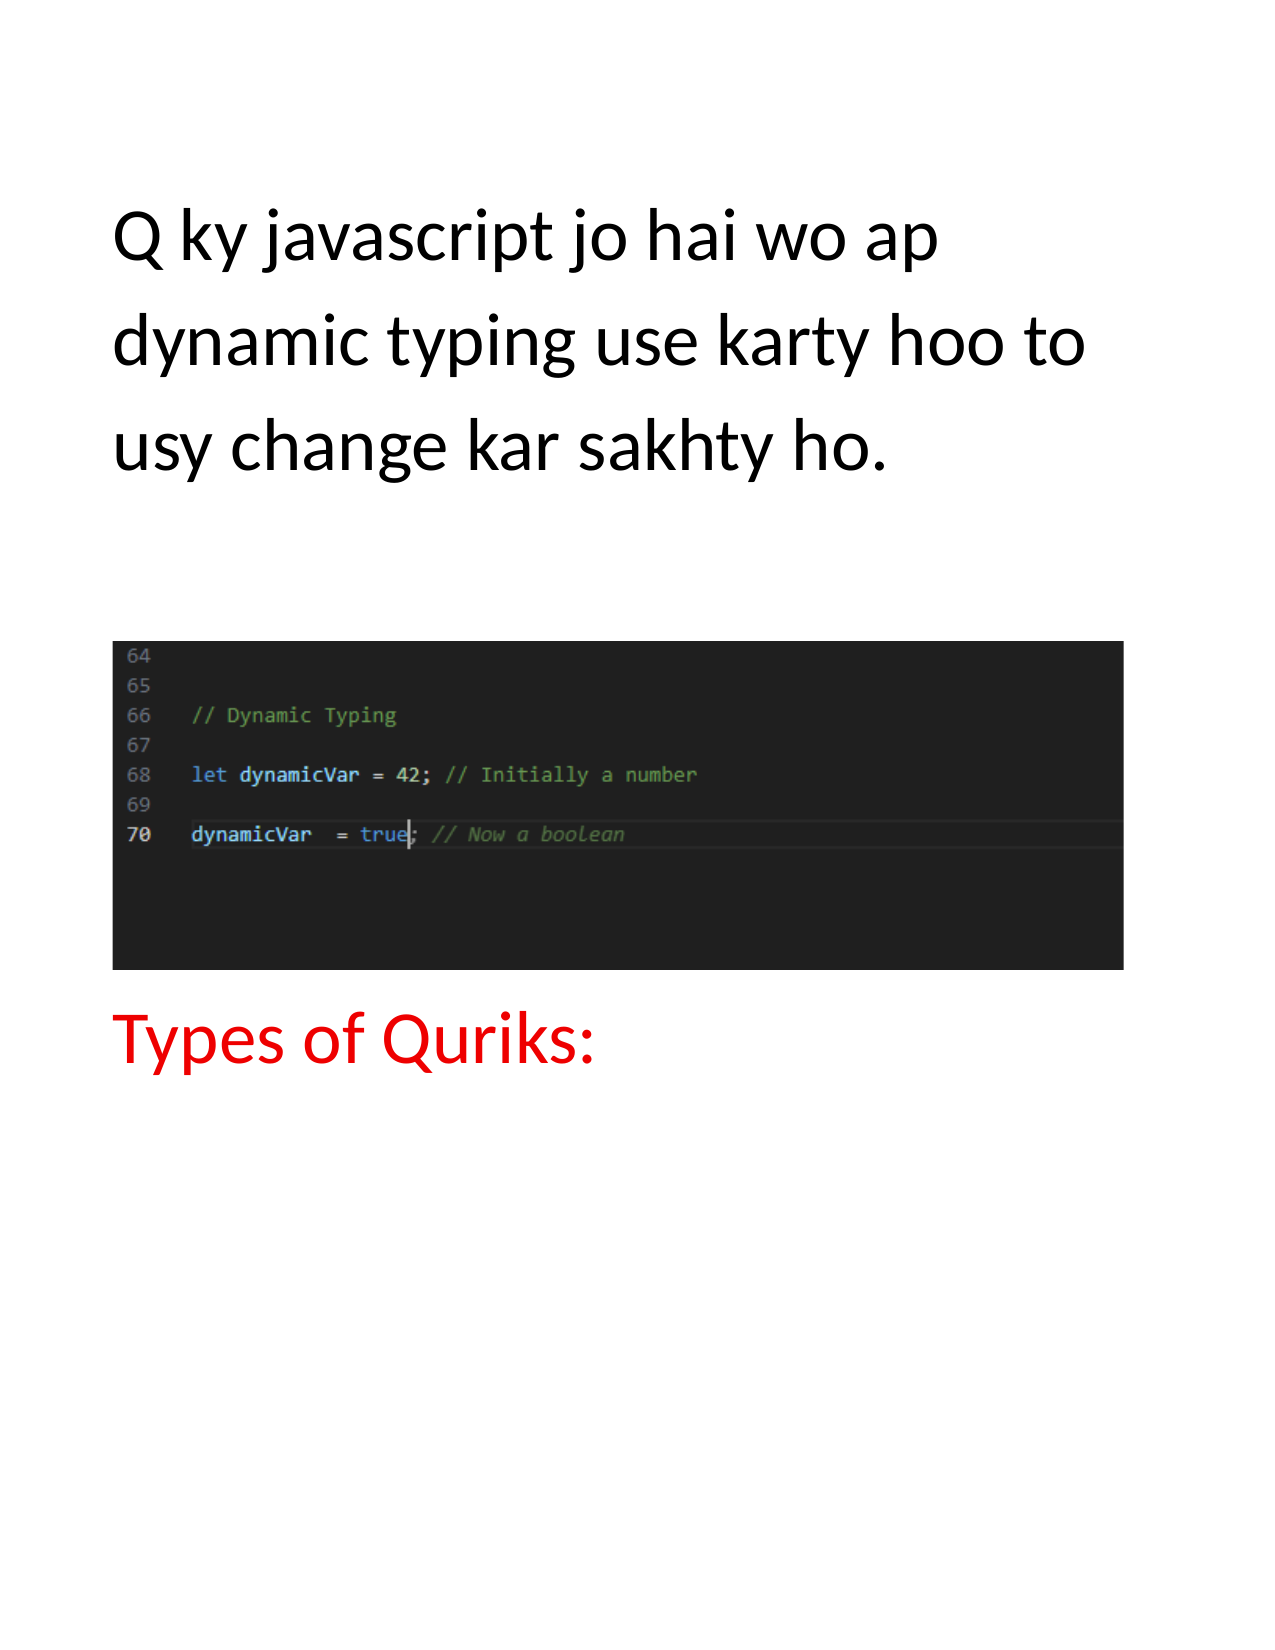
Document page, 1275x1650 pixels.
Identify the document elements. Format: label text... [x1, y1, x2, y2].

text Q ky javascript jo hai wo ap dynamic typing use karty hoo to usy change kar sakhty ho. [112, 187, 1162, 489]
text Types of Quriks: [112, 991, 1162, 1082]
picture [112, 641, 1124, 970]
